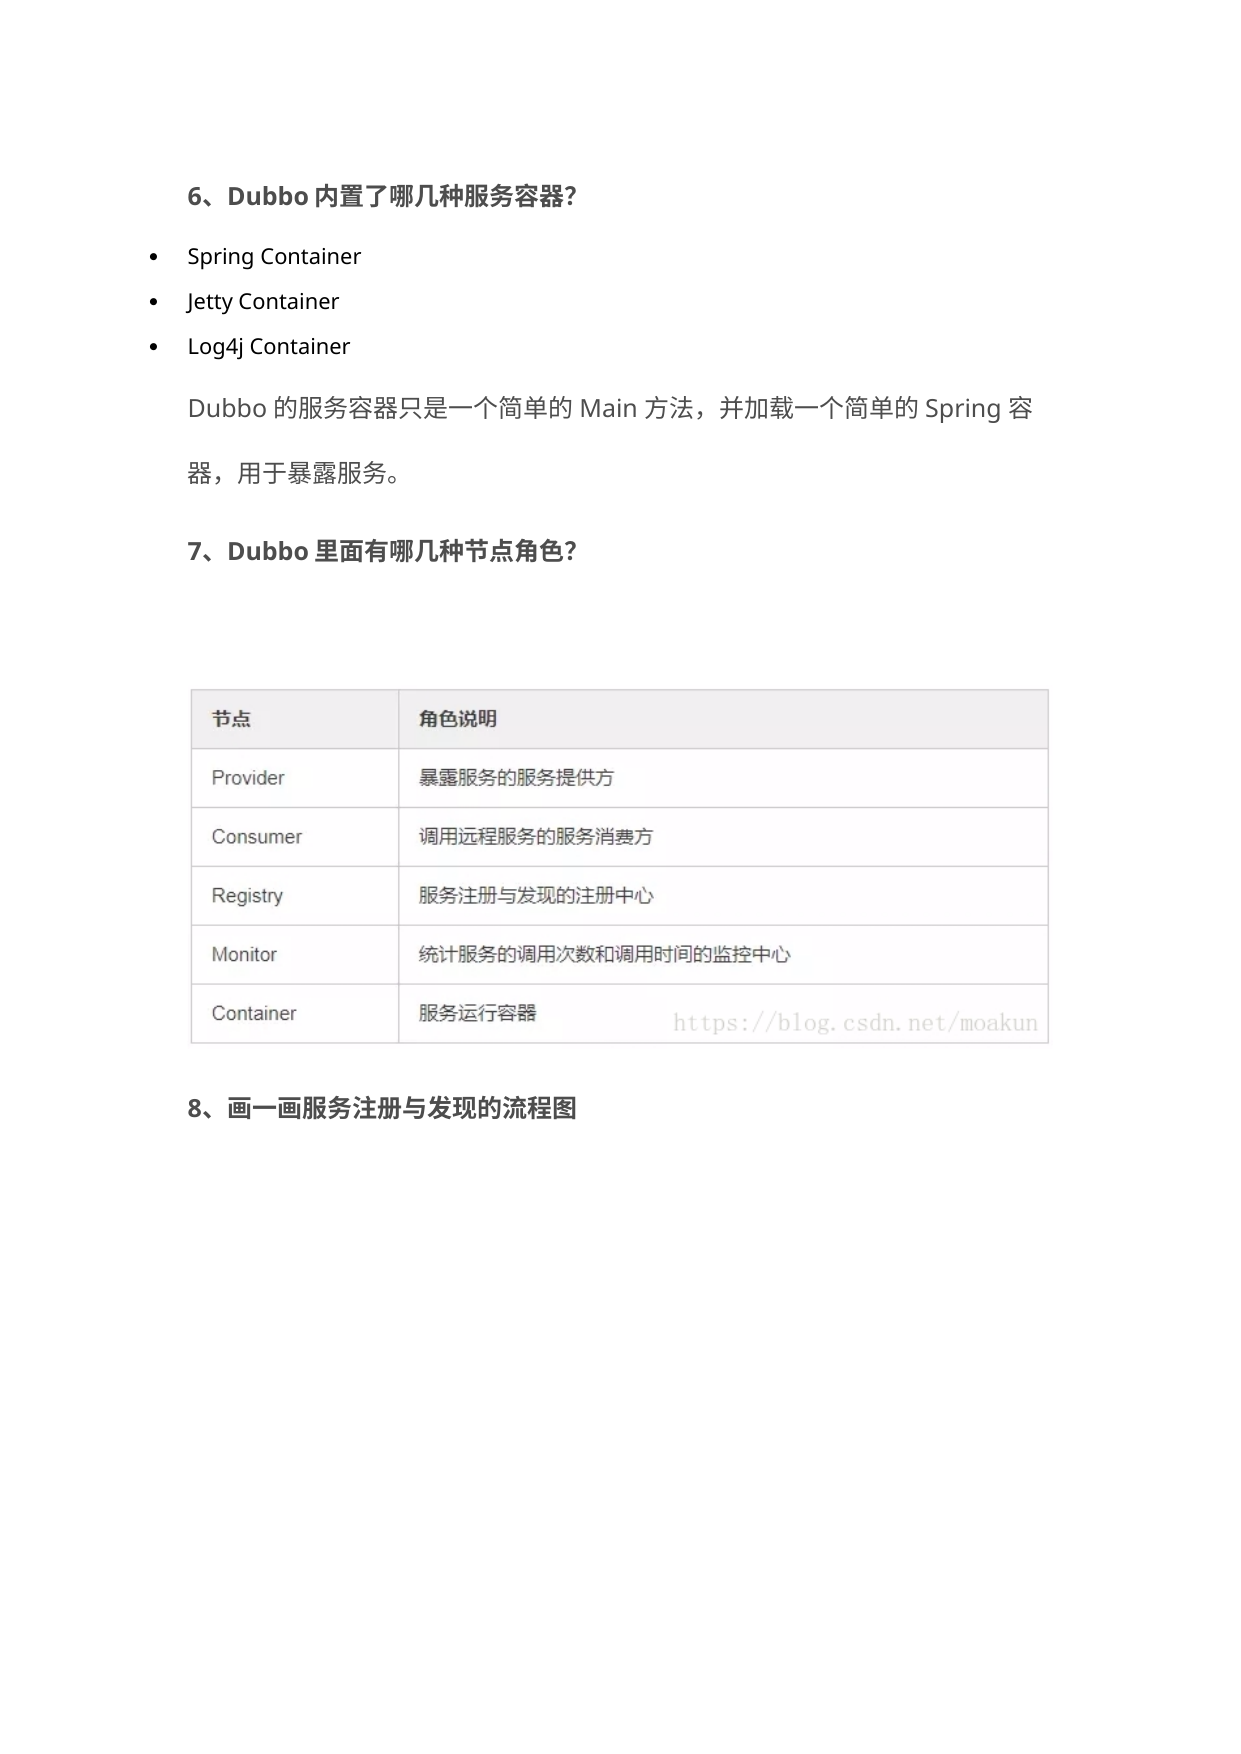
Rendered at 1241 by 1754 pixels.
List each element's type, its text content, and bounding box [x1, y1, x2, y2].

list Jetty Container [150, 284, 1053, 317]
text 8、画一画服务注册与发现的流程图 [187, 1074, 1053, 1139]
text 6、Dubbo内置了哪几种服务容器？ [187, 162, 1053, 227]
text 7、Dubbo里面有哪几种节点角色？ [187, 517, 1053, 582]
text Dubbo 的服务容器只是一个简单的 Main 方法，并加载一个简单的 Spring 容器，用于暴露服务。 [187, 374, 1053, 504]
list Spring Container [150, 239, 1053, 272]
list Log4j Container [150, 329, 1053, 362]
picture [187, 685, 1053, 1049]
